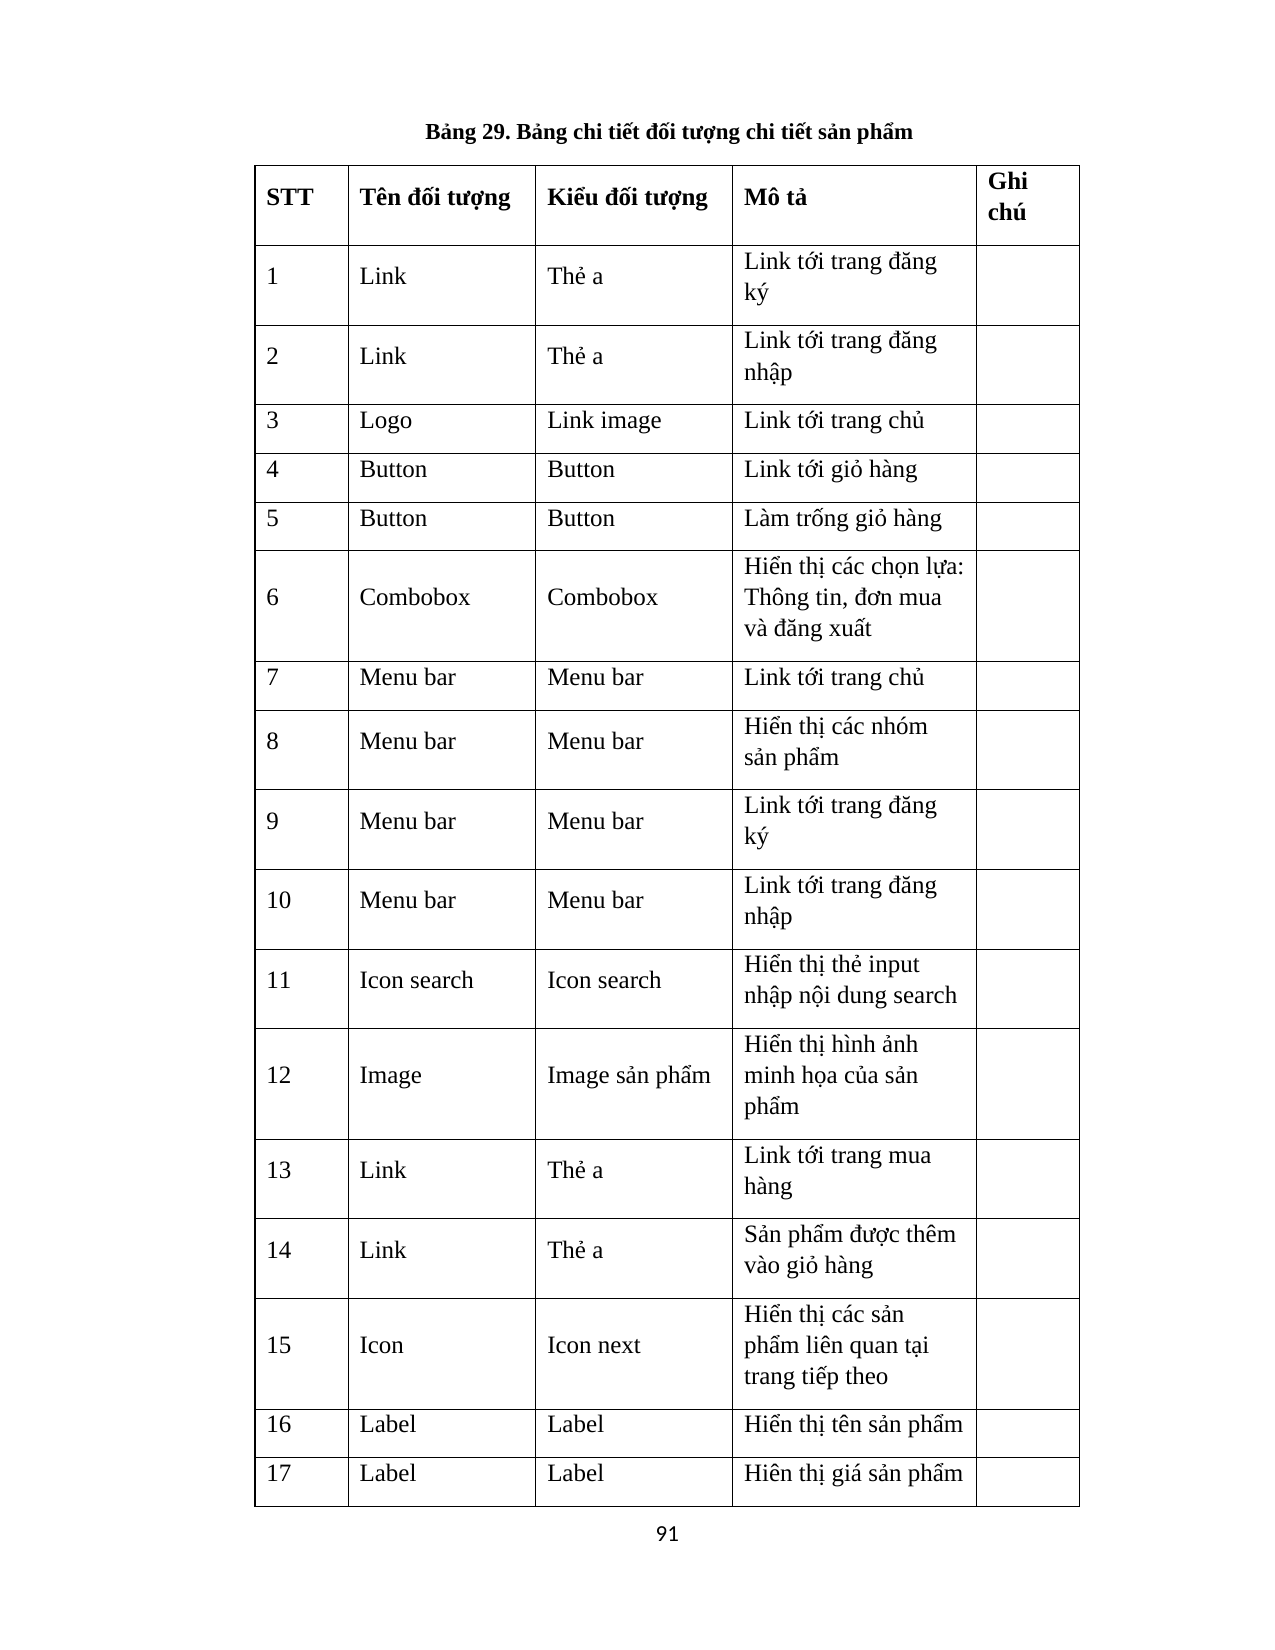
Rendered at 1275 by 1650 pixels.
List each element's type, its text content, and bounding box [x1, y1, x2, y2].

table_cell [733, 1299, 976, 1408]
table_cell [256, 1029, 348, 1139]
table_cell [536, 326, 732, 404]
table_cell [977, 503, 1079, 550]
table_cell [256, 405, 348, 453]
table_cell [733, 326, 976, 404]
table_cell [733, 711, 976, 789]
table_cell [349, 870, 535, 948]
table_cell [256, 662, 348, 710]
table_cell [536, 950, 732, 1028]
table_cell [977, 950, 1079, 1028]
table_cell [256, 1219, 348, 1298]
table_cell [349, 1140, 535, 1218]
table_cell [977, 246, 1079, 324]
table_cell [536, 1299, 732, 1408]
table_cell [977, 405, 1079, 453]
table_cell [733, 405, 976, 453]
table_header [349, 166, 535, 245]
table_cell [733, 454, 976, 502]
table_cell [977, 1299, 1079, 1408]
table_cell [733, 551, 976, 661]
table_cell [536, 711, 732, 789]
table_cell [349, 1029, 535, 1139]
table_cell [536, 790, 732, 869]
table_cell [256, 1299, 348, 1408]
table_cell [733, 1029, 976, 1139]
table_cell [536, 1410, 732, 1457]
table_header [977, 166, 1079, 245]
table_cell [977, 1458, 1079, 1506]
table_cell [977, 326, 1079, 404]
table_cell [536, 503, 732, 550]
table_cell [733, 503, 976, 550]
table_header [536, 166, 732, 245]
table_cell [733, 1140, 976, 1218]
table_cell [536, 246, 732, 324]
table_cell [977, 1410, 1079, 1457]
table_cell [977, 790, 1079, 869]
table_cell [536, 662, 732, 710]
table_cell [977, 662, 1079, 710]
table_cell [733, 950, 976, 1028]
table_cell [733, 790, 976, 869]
text Bảng 29. Bảng chi tiết đối tượng chi tiết sản phẩm [402, 118, 1157, 144]
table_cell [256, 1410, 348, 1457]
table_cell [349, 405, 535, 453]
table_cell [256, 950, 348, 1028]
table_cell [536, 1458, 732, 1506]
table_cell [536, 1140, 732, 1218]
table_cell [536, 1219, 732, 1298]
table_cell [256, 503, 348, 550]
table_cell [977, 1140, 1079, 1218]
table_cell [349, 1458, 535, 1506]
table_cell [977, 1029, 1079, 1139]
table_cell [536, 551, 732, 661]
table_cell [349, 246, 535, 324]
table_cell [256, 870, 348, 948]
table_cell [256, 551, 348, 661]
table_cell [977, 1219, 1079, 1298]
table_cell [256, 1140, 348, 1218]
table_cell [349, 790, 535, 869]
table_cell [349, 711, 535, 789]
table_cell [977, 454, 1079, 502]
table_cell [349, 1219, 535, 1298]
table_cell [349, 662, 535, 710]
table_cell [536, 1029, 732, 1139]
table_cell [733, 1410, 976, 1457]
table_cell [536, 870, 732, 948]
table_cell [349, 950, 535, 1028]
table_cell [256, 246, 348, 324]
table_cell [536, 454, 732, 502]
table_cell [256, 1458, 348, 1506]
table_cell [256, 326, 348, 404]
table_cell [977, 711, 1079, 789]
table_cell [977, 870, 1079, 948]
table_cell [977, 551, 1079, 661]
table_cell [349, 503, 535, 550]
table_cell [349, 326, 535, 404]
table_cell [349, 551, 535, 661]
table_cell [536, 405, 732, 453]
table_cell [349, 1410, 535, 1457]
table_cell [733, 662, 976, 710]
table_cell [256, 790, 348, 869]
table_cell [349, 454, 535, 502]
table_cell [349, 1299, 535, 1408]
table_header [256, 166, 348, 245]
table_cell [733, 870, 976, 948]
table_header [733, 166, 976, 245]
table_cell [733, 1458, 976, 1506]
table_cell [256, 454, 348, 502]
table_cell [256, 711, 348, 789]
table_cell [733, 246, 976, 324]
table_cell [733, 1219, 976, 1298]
